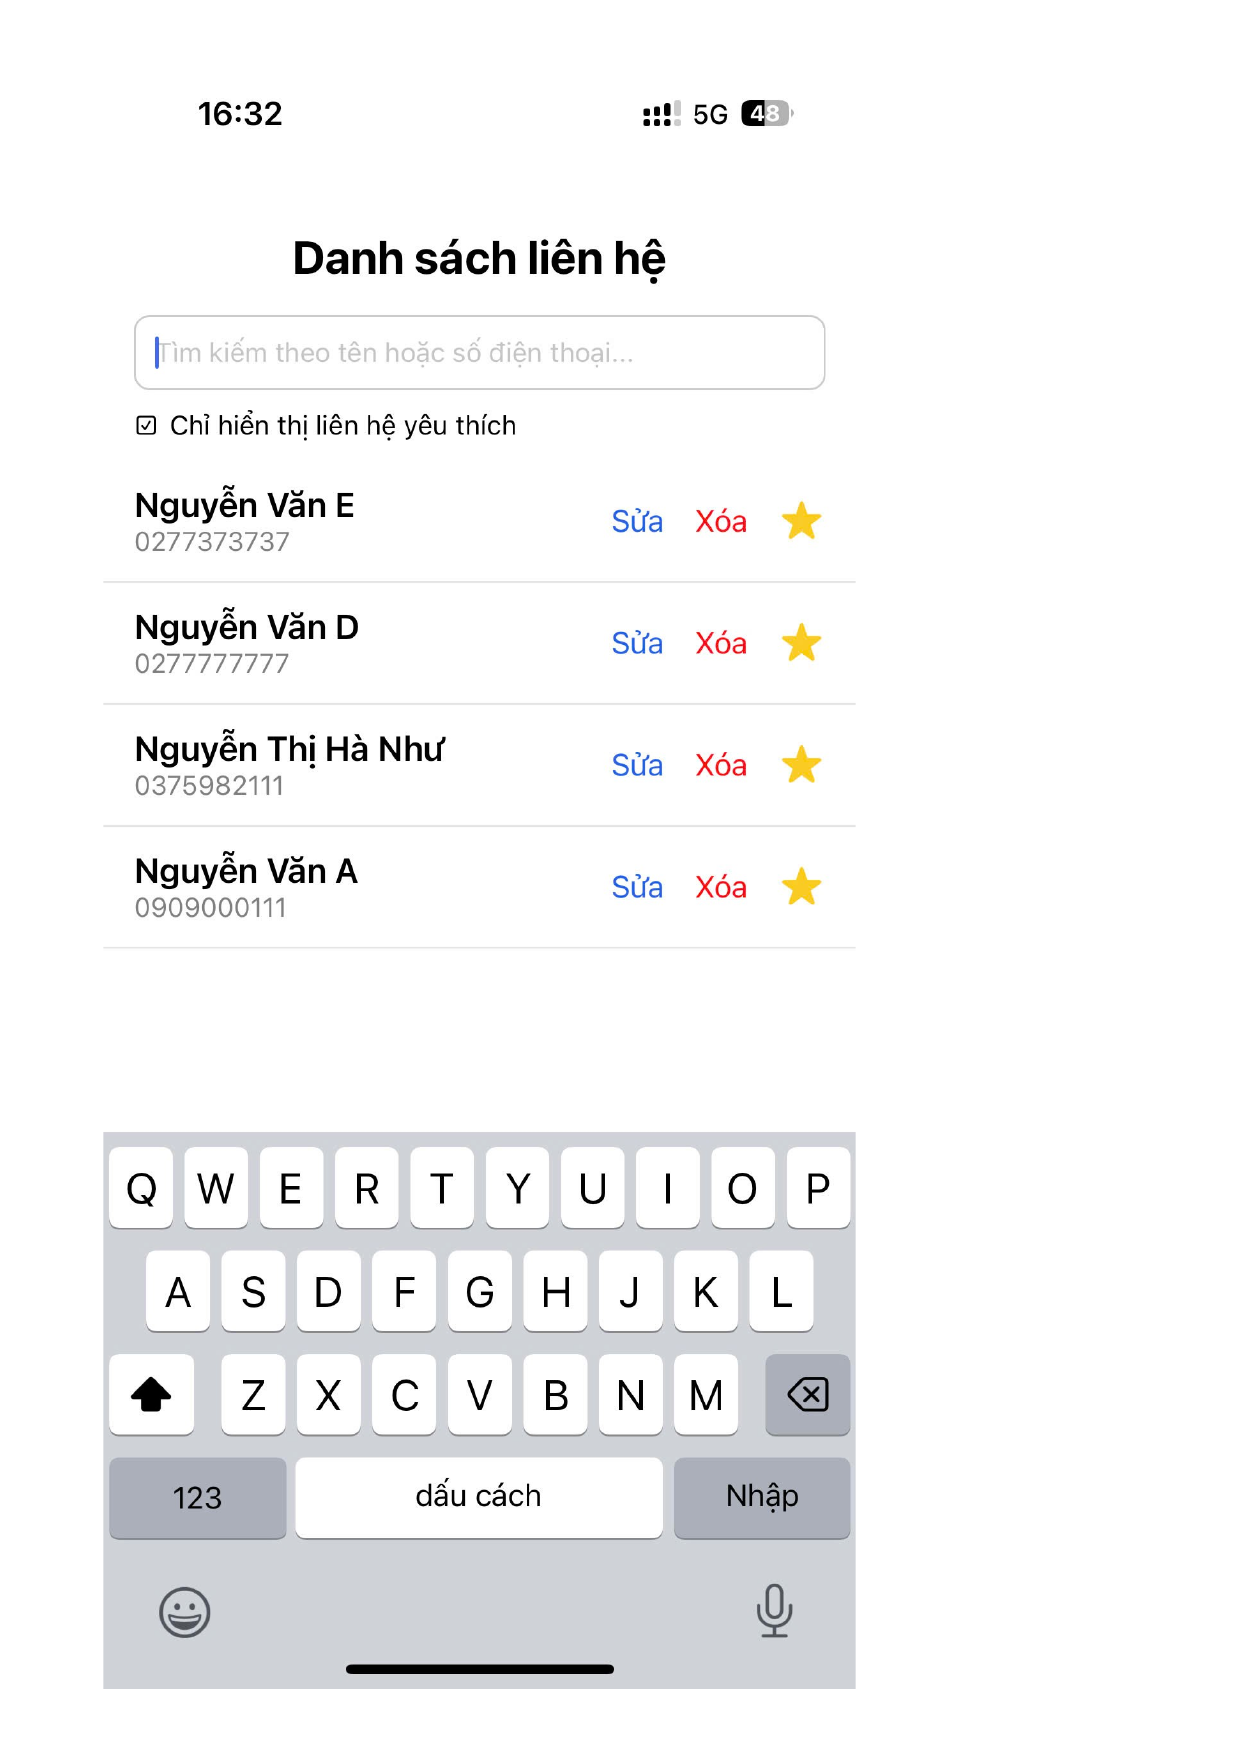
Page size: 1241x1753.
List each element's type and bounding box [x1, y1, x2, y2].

picture [103, 57, 856, 1689]
